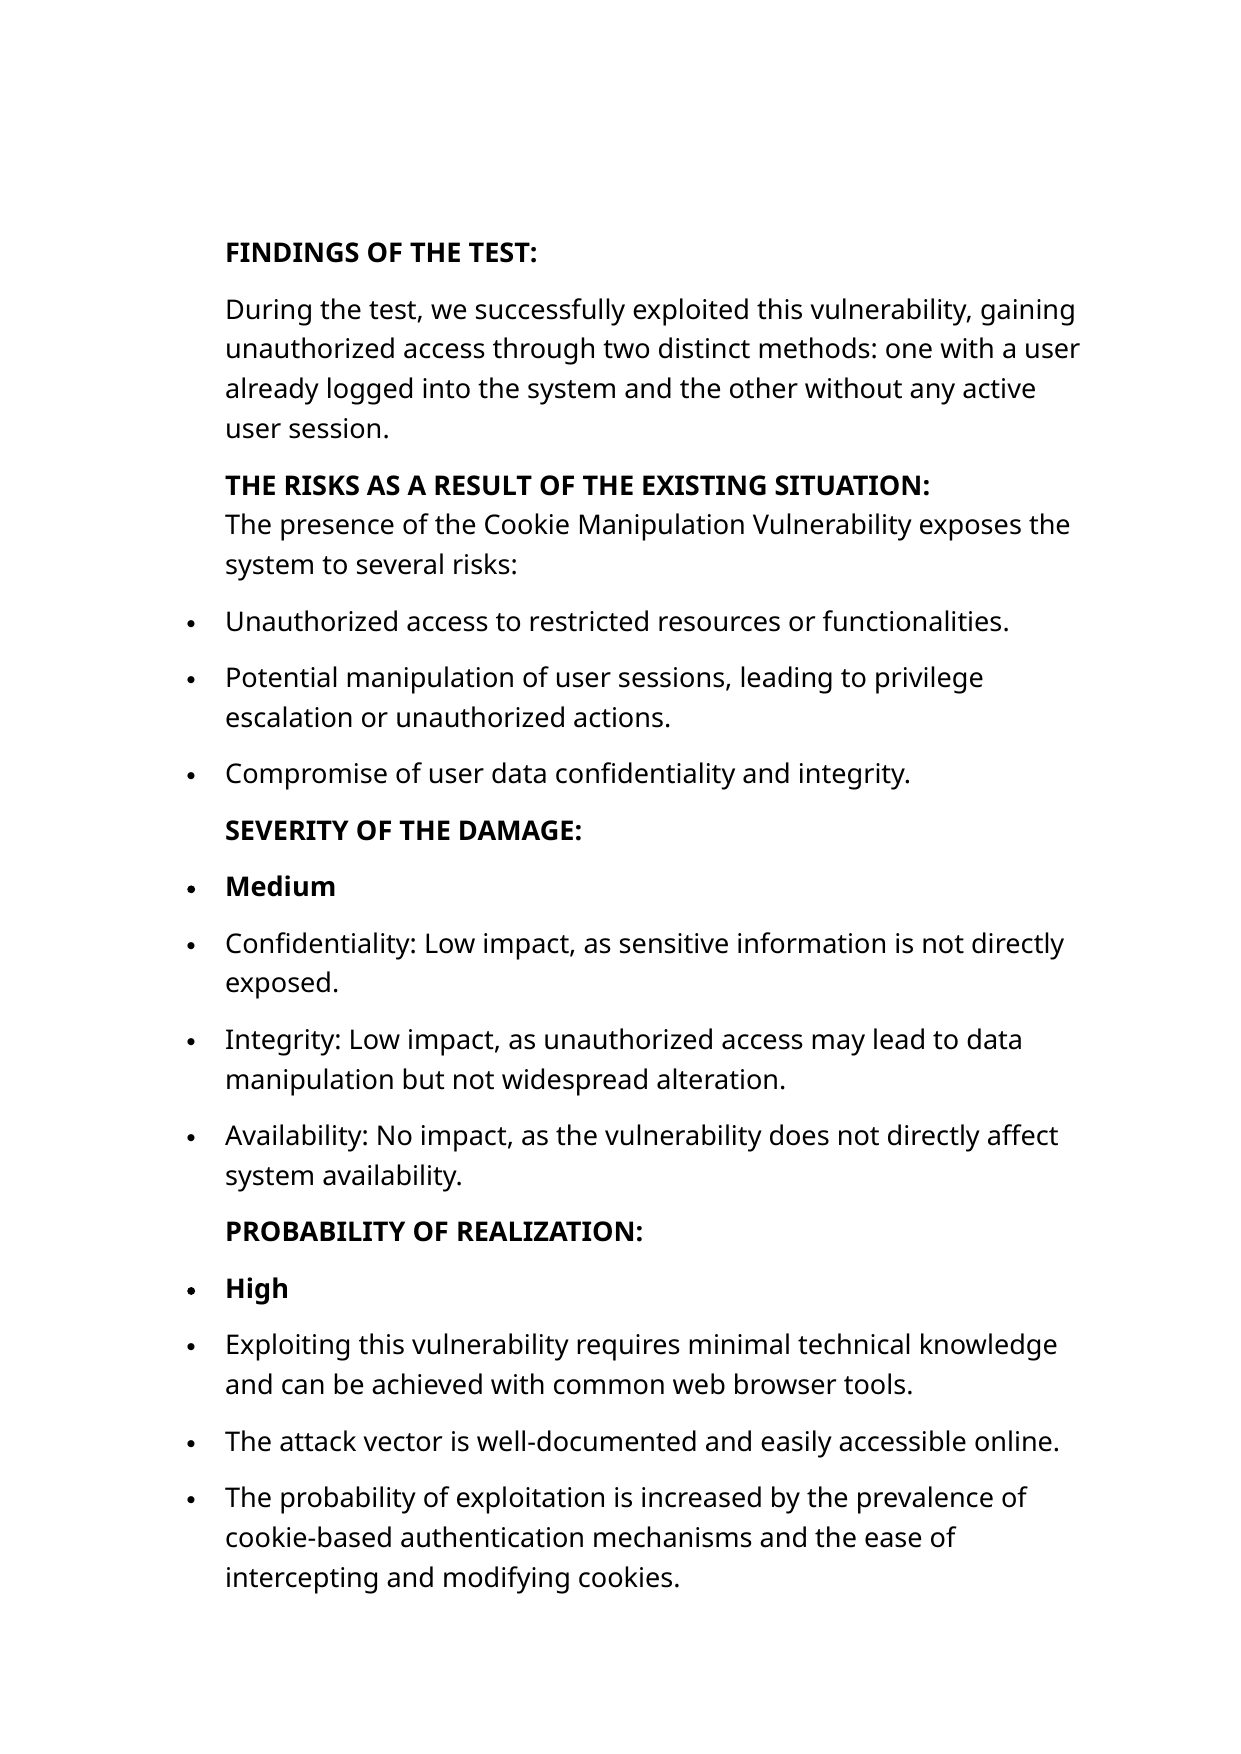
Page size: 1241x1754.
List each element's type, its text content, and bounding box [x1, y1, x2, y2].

text FINDINGS OF THE TEST: [225, 234, 1090, 271]
list Confidentiality: Low impact, as sensitive information is not directly exposed. [187, 924, 1090, 1001]
list Compromise of user data confidentiality and integrity. [187, 755, 1090, 792]
text THE RISKS AS A RESULT OF THE EXISTING SITUATION: The presence of the Cookie Manipulation Vulnerability exposes the system to several risks: [225, 466, 1090, 582]
list The attack vector is well-documented and easily accessible online. [187, 1422, 1090, 1459]
text During the test, we successfully exploited this vulnerability, gaining unauthorized access through two distinct methods: one with a user already logged into the system and the other without any active user session. [225, 290, 1090, 446]
list High [187, 1269, 1090, 1306]
text PROBABILITY OF REALIZATION: [225, 1213, 1090, 1250]
list Exploiting this vulnerability requires minimal technical knowledge and can be achieved with common web browser tools. [187, 1326, 1090, 1402]
list Availability: No impact, as the vulnerability does not directly affect system availability. [187, 1117, 1090, 1193]
list Potential manipulation of user sessions, leading to privilege escalation or unauthorized actions. [187, 658, 1090, 735]
list Medium [187, 868, 1090, 904]
text SEVERITY OF THE DAMAGE: [225, 811, 1090, 848]
list Integrity: Low impact, as unauthorized access may lead to data manipulation but not widespread alteration. [187, 1020, 1090, 1097]
list Unauthorized access to restricted resources or functionalities. [187, 602, 1090, 639]
list The probability of exploitation is increased by the prevalence of cookie-based authentication mechanisms and the ease of intercepting and modifying cookies. [187, 1478, 1090, 1595]
